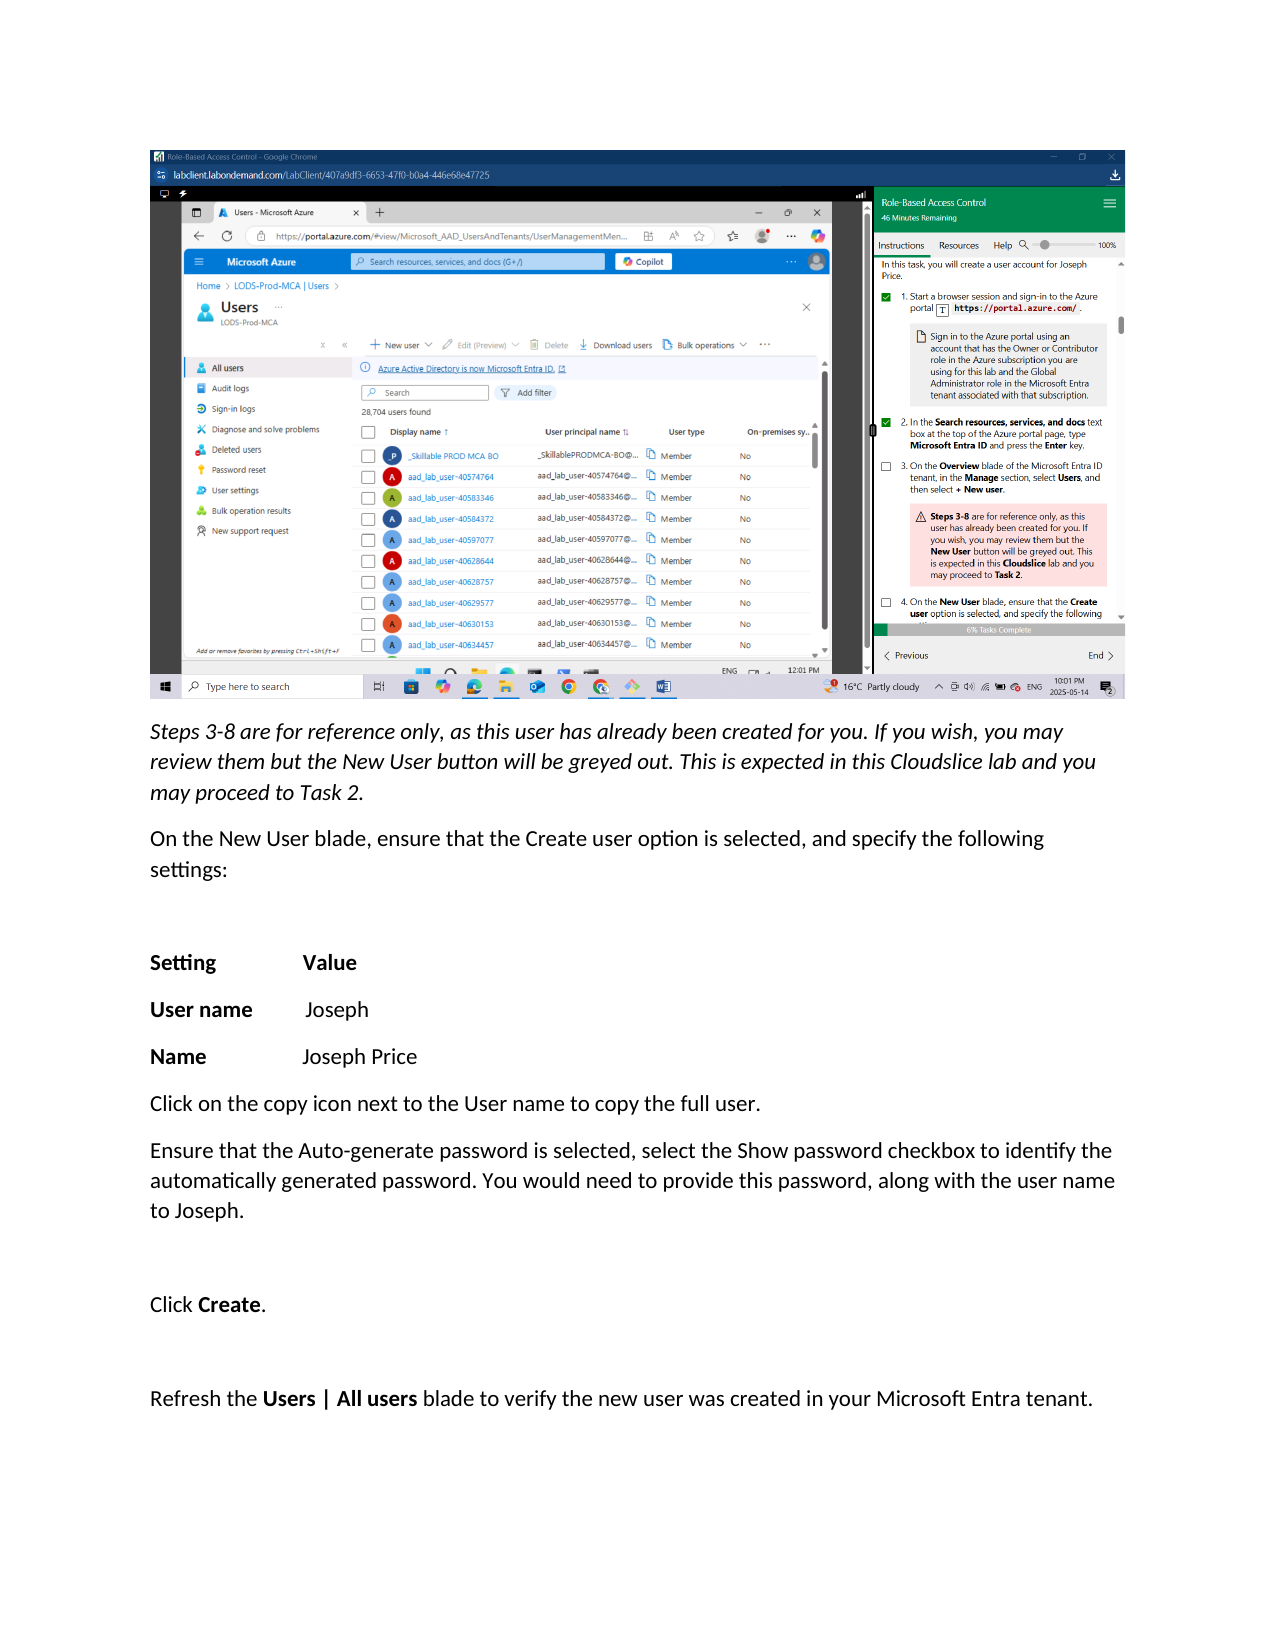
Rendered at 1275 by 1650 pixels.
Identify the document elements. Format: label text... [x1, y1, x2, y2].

picture [150, 150, 1125, 699]
text Refresh the Users | All users blade to verify the new user was created in your Microsoft Entra tenant. [150, 1384, 1125, 1412]
text Ensure that the Auto-generate password is selected, select the Show password checkbox to identify the automatically generated password. You would need to provide this password, along with the user name to Joseph. [150, 1136, 1125, 1224]
text Click Create. [150, 1290, 1125, 1318]
text Click on the copy icon next to the User name to copy the full user. [150, 1089, 1125, 1117]
text Steps 3-8 are for reference only, as this user has already been created for you. If you wish, you may review them but the New User button will be greyed out. This is expected in this Cloudslice lab and you may proceed to Task 2. [150, 717, 1125, 806]
text User name Joseph [150, 995, 1125, 1023]
text Setting Value [150, 948, 1125, 977]
text Name Joseph Price [150, 1042, 1125, 1070]
text On the New User blade, ensure that the Create user option is selected, and specify the following settings: [150, 824, 1125, 883]
